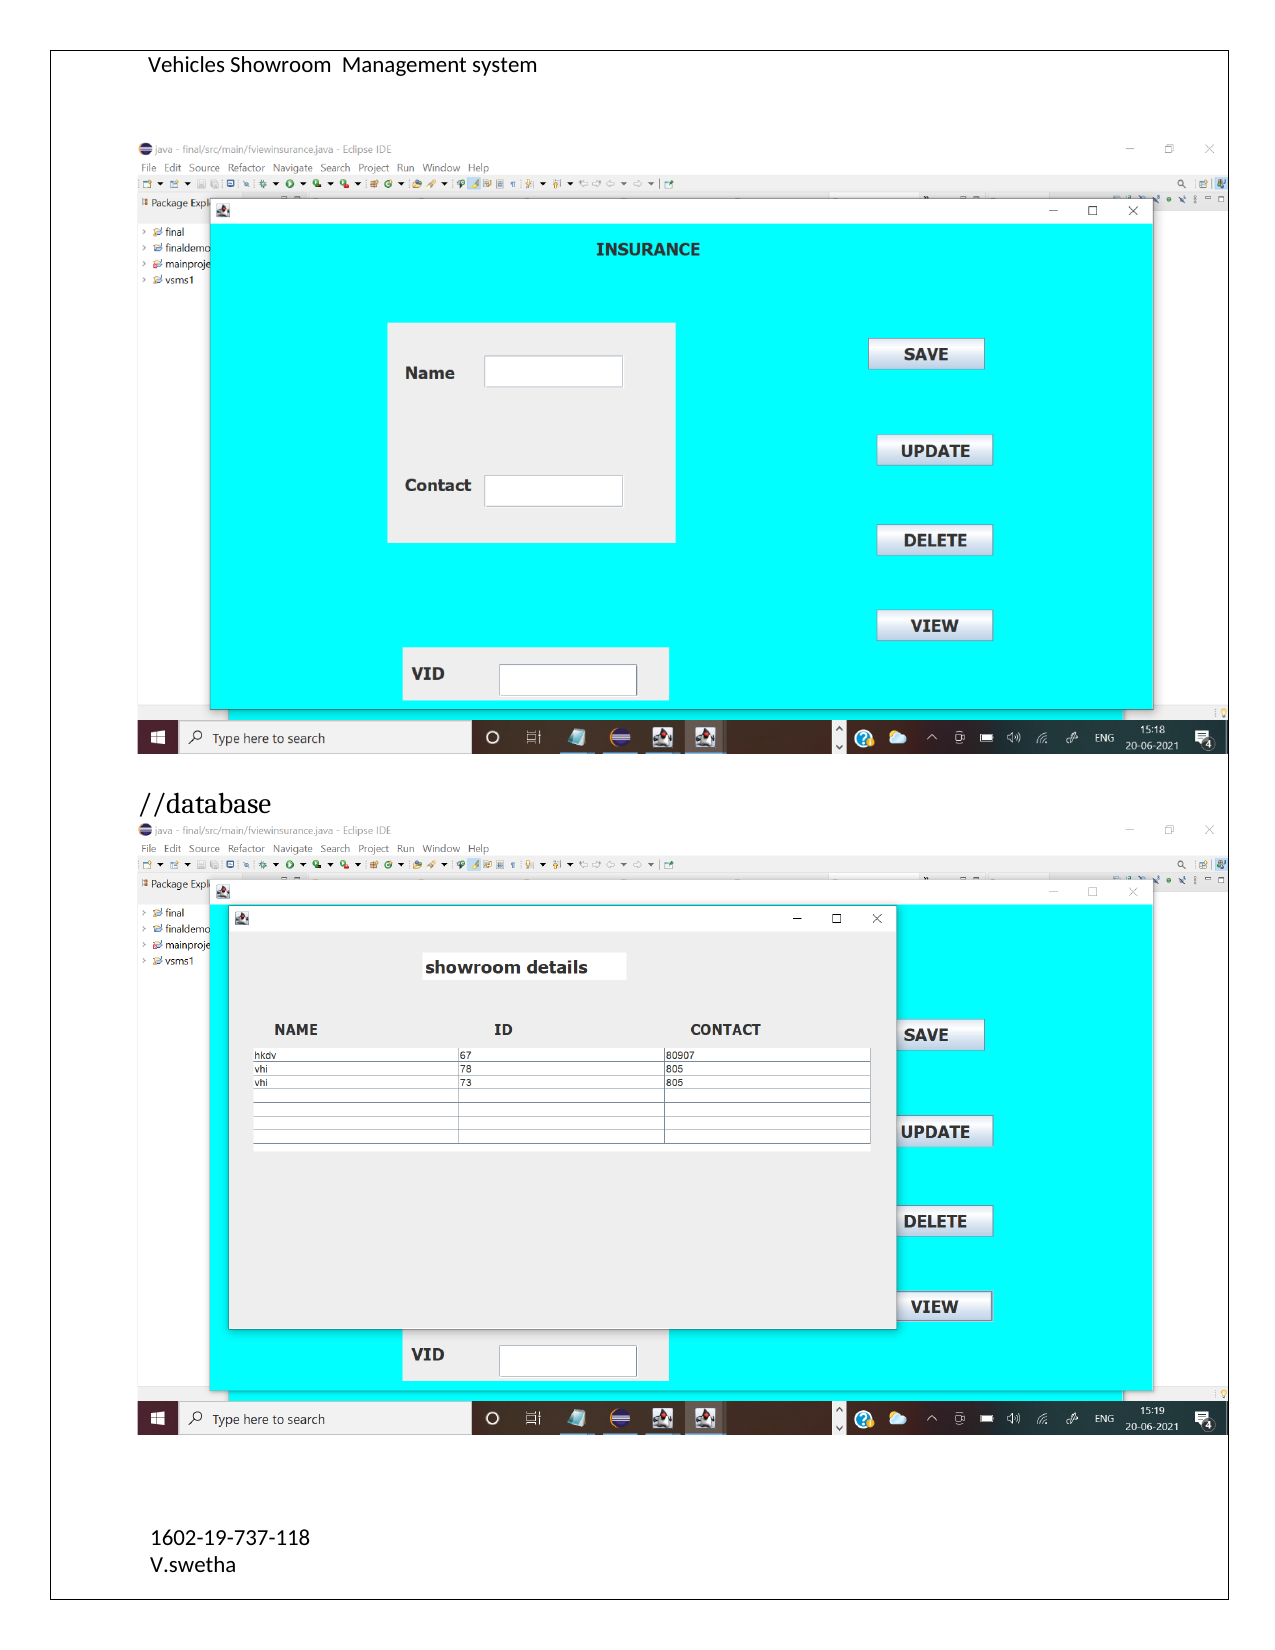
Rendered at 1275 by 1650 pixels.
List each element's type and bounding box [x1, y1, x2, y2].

picture [137, 820, 1228, 1435]
picture [137, 139, 1228, 754]
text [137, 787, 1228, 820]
